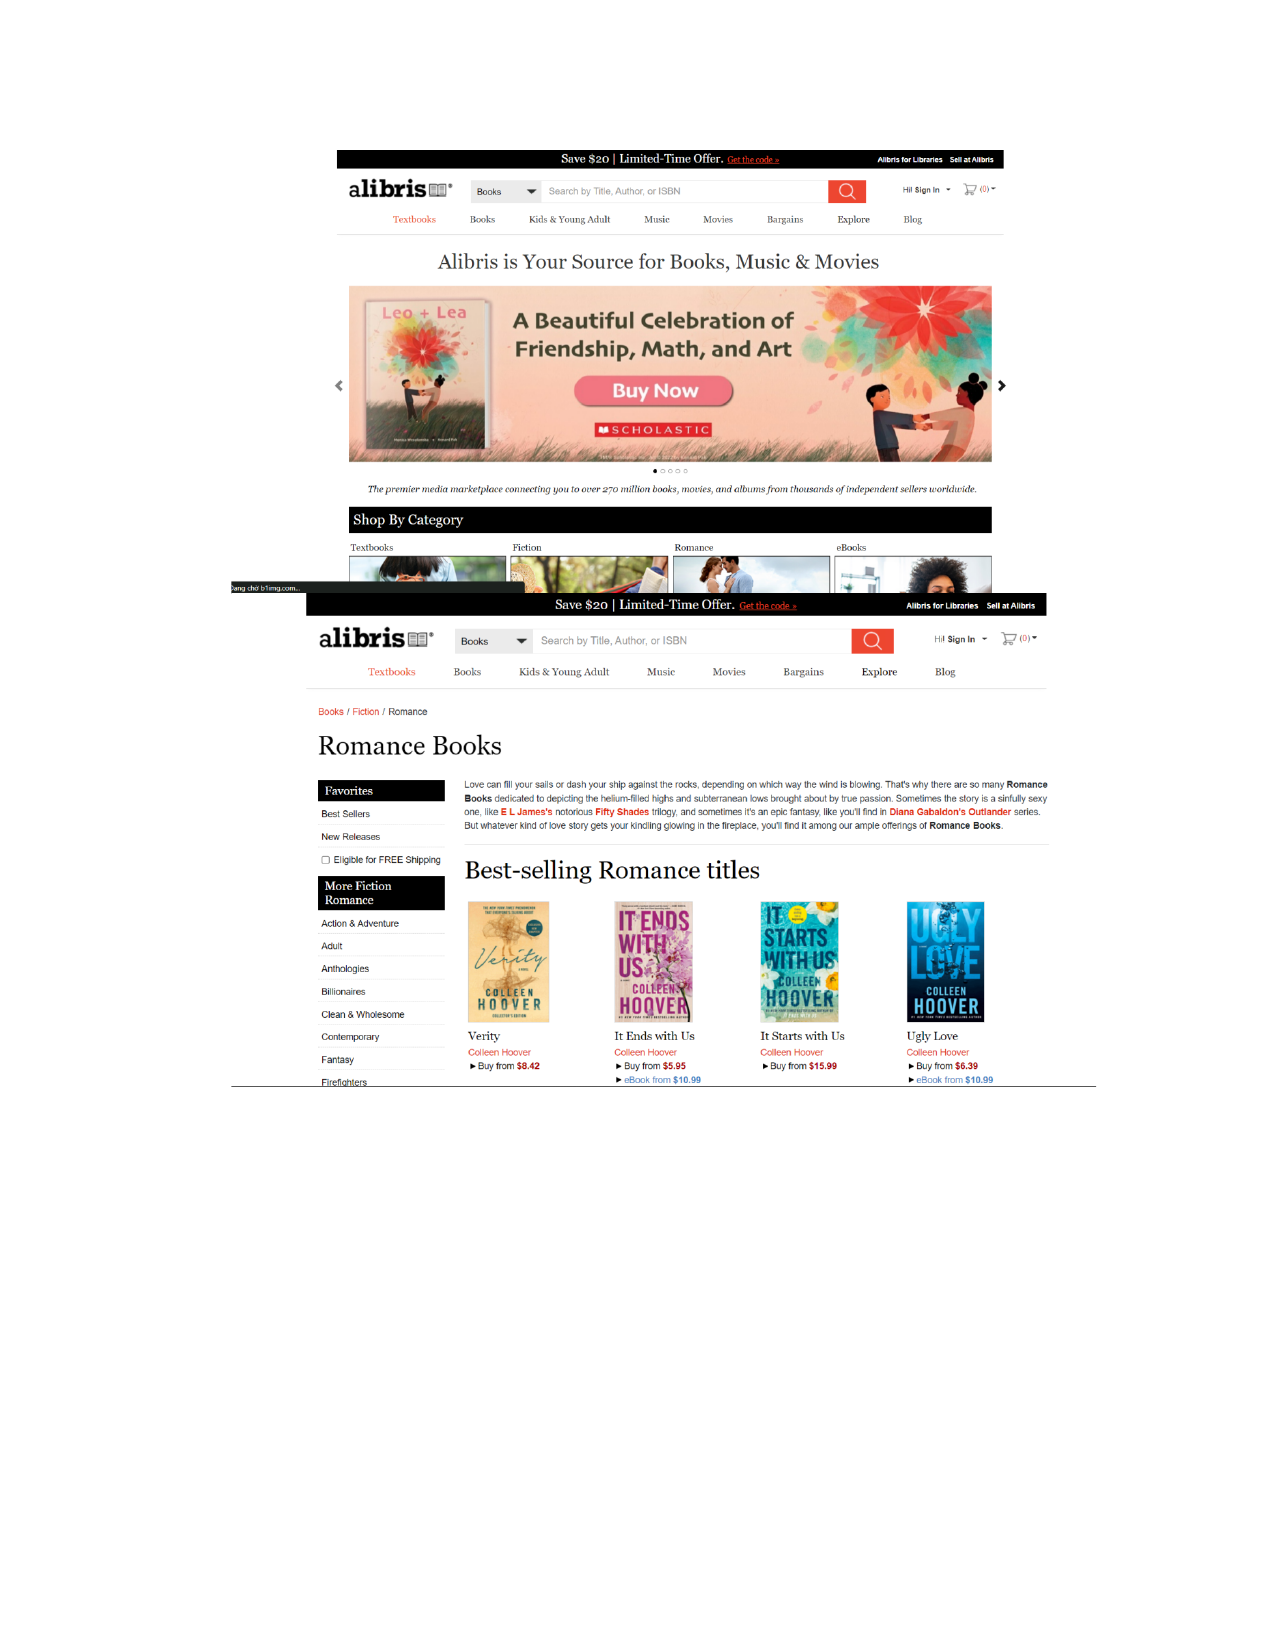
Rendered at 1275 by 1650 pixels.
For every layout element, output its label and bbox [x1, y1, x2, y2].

picture [231, 150, 1097, 1087]
